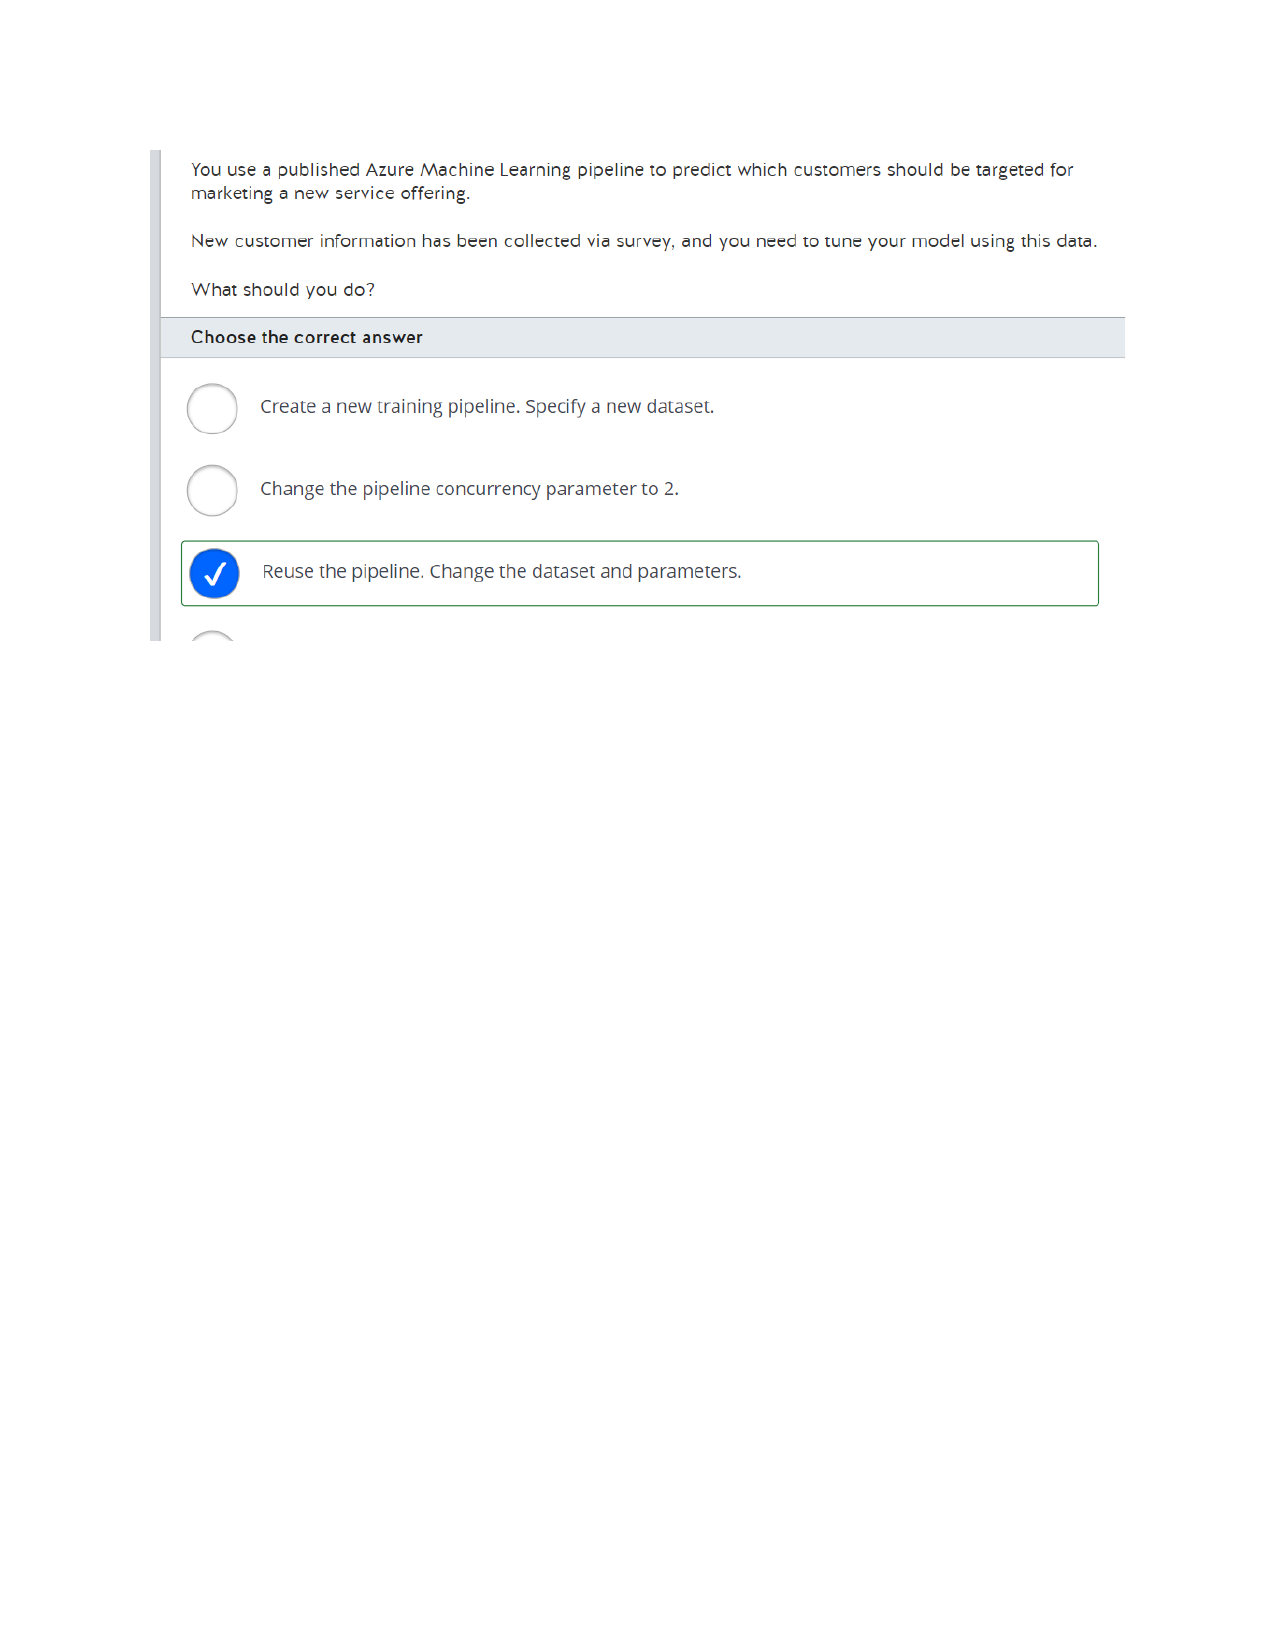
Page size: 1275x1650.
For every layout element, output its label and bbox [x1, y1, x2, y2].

picture [150, 150, 1125, 641]
